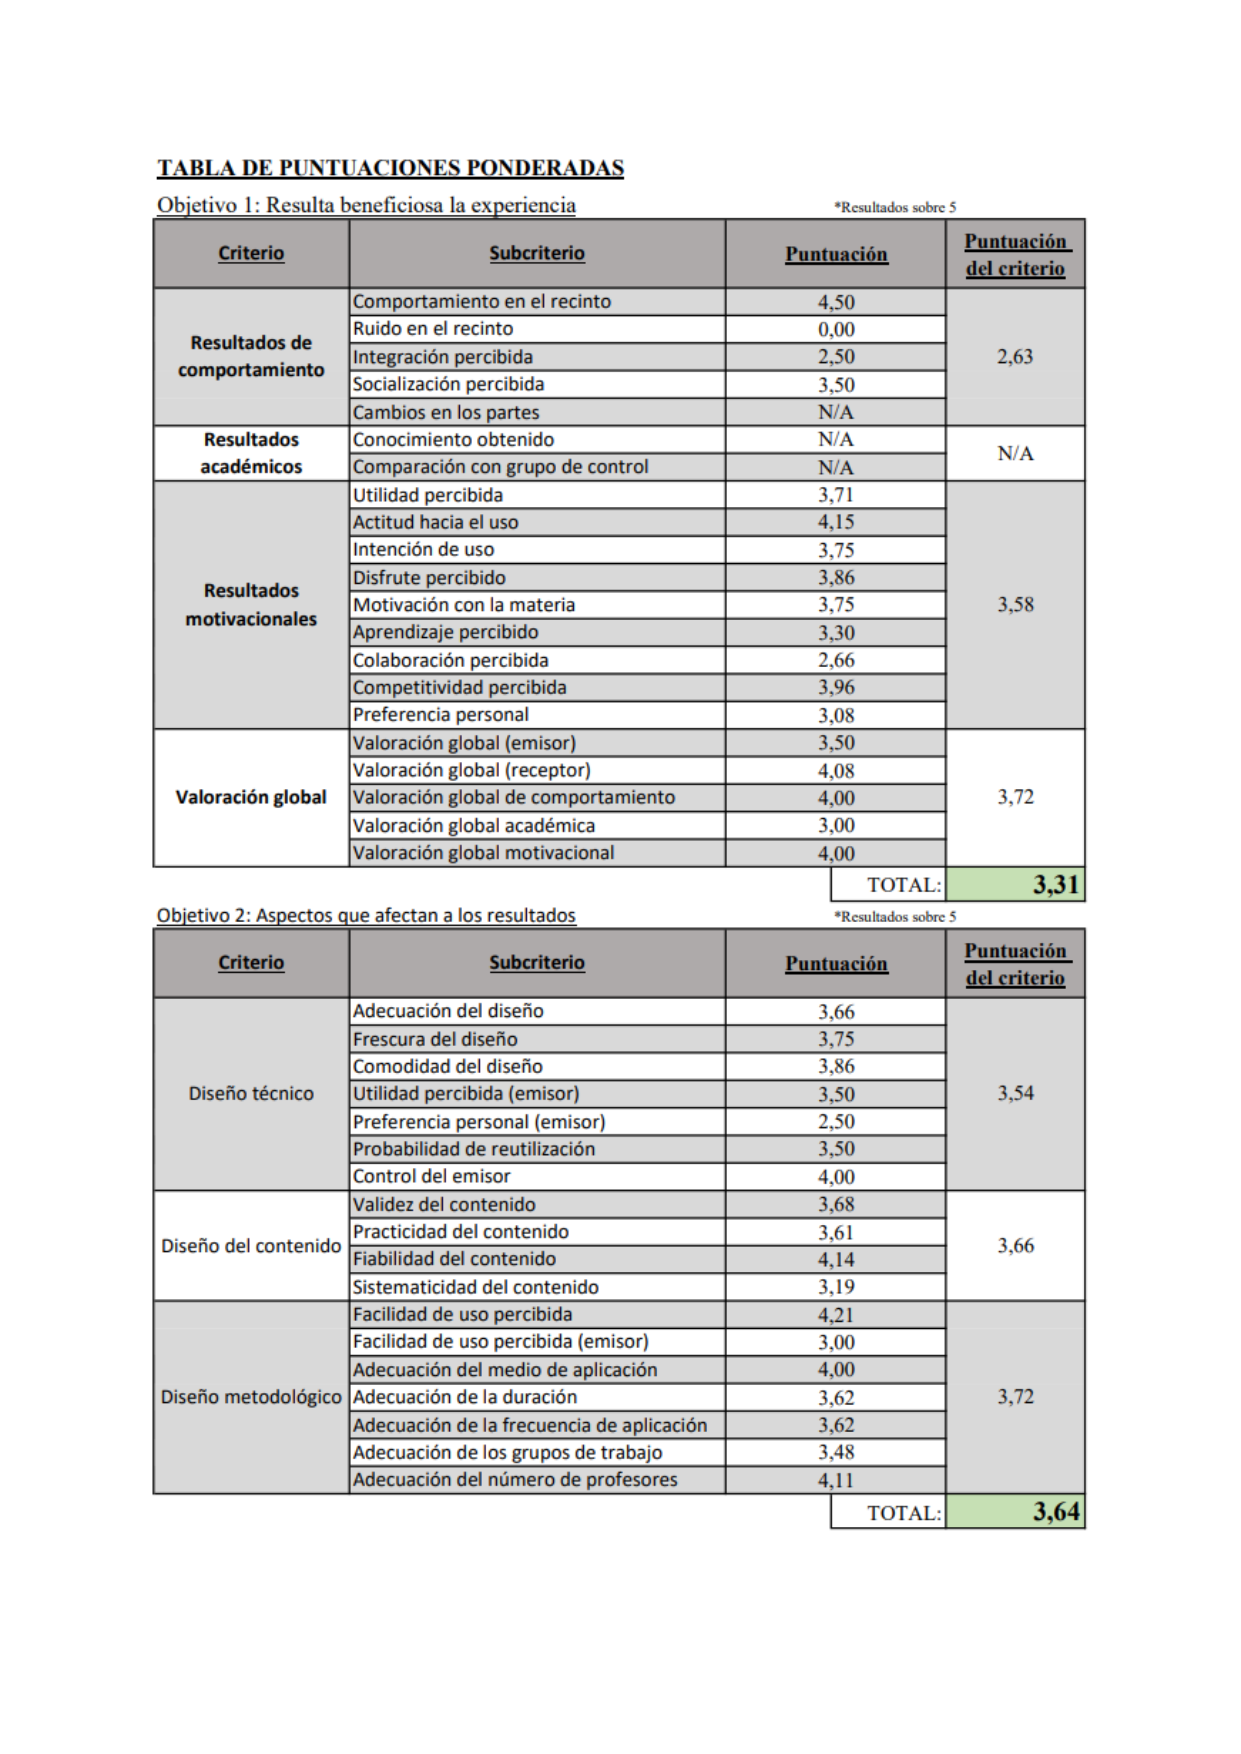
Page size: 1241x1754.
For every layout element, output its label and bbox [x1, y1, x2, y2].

picture [147, 147, 1093, 1536]
